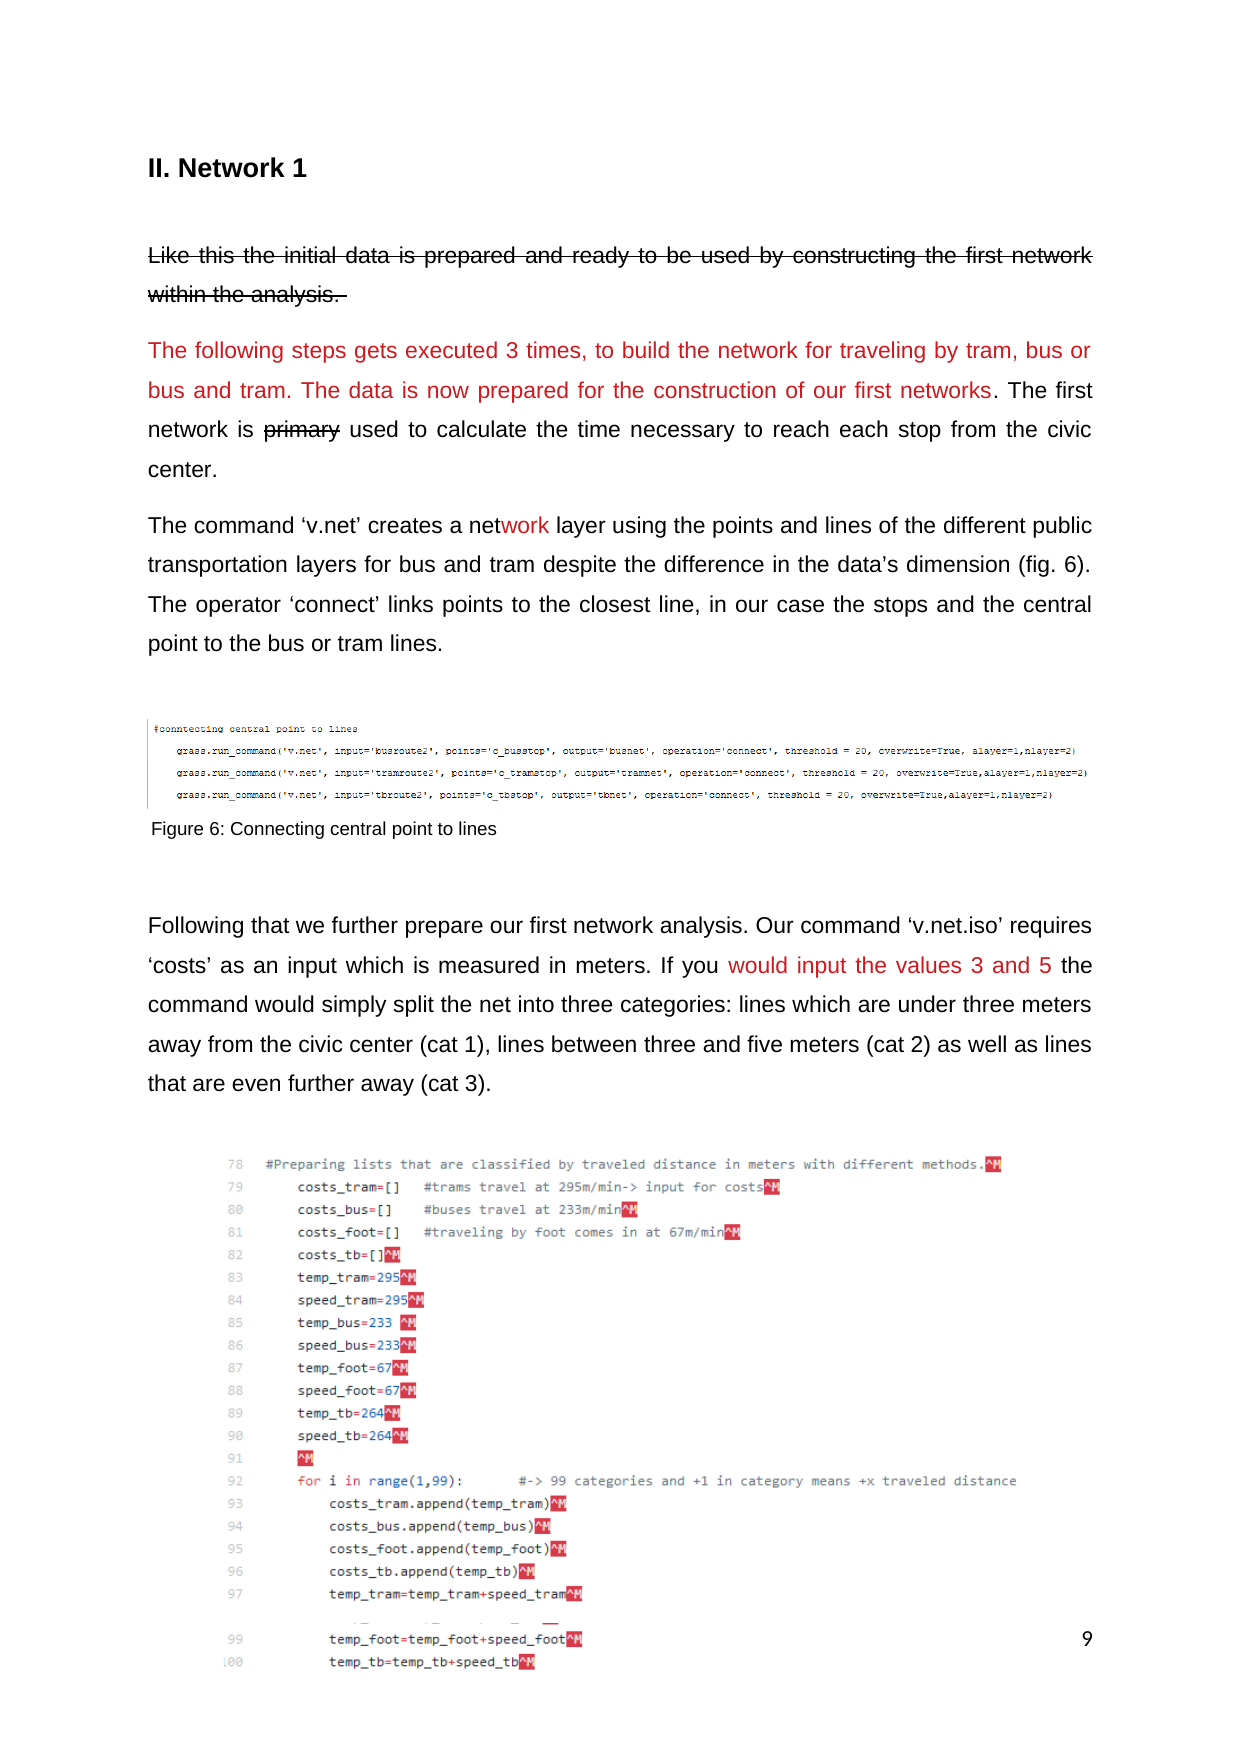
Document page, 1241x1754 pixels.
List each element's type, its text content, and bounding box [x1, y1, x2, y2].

picture [223, 1154, 1017, 1601]
text The following steps gets executed 3 times, to build the network for traveling by tram, bus or bus and tram. The data is now prepared for the construction of our first networks. The first network is primary used to calculate the time necessary to reach each stop from the civic center. [148, 337, 1093, 482]
text Like this the initial data is prepared and ready to be used by constructing the first network within the analysis. [148, 257, 1093, 307]
picture [147, 719, 1093, 809]
text Following that we further prepare our first network analysis. Our command ‘v.net.iso’ requires ‘costs’ as an input which is measured in meters. If you would input the values 3 and 5 the command would simply split the net into three categories: lines which are under three meters away from the civic center (cat 1), lines between three and five meters (cat 2) as well as lines that are even further away (cat 3). [148, 912, 1093, 1096]
picture [223, 1623, 1017, 1672]
text The command ‘v.net’ creates a network layer using the points and lines of the different public transportation layers for bus and tram despite the difference in the data’s dimension (fig. 6). The operator ‘connect’ links points to the closest line, in our case the stops and the central point to the bus or tram lines. [148, 512, 1093, 657]
subtitle II. Network 1 [148, 152, 1093, 183]
text Like this the initial data is prepared and ready to be used by constructing the first network within the analysis. [148, 242, 1093, 256]
